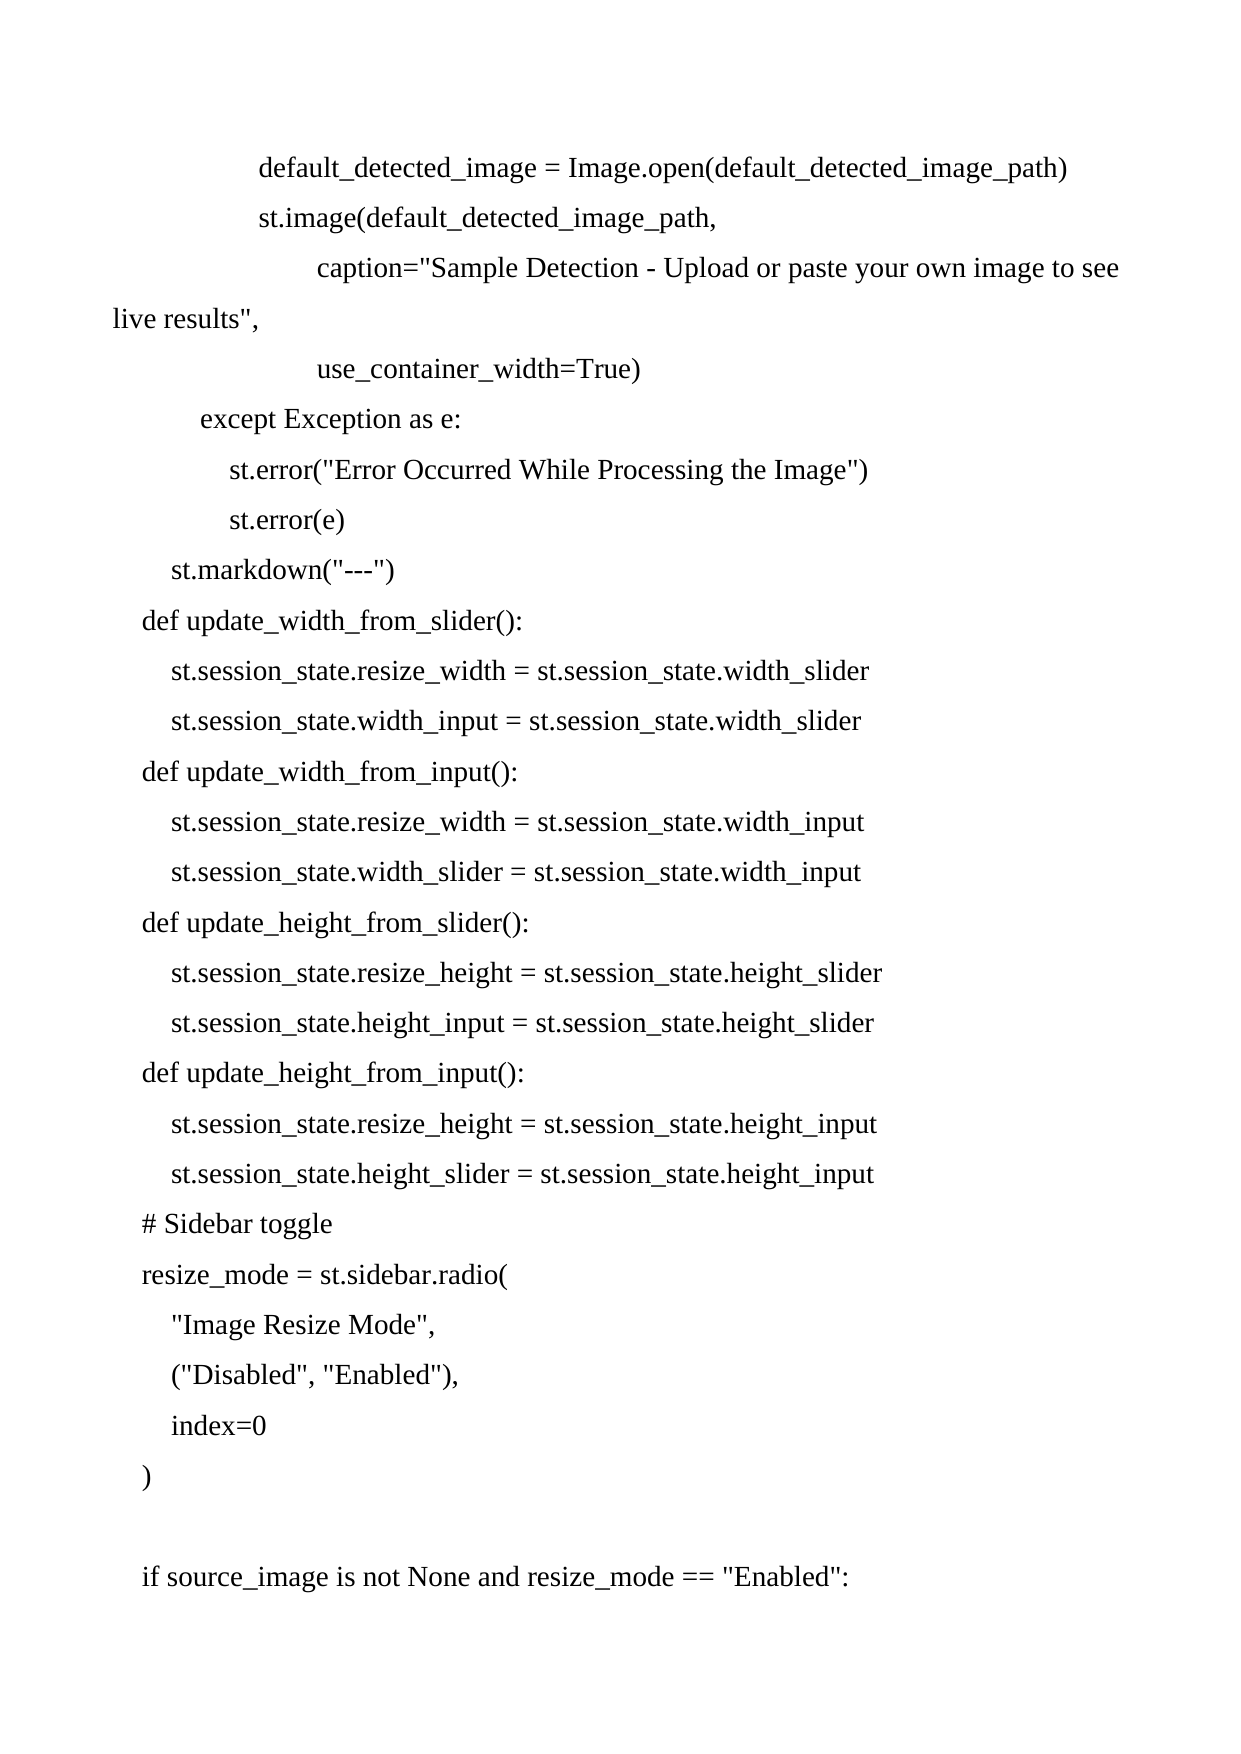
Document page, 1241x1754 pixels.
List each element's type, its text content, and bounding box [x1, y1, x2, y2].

text use_container_width=True) [112, 351, 1128, 385]
text st.session_state.height_input = st.session_state.height_slider [112, 1005, 1128, 1039]
text st.session_state.resize_height = st.session_state.height_slider [112, 955, 1128, 988]
text "Image Resize Mode", [112, 1307, 1128, 1341]
text ("Disabled", "Enabled"), [112, 1357, 1128, 1391]
text # Sidebar toggle [112, 1207, 1128, 1240]
text st.session_state.height_slider = st.session_state.height_input [112, 1156, 1128, 1190]
text default_detected_image = Image.open(default_detected_image_path) [112, 150, 1128, 183]
text st.markdown("---") [112, 552, 1128, 586]
text except Exception as e: [112, 402, 1128, 435]
text resize_mode = st.sidebar.radio( [112, 1257, 1128, 1290]
text st.session_state.resize_width = st.session_state.width_input [112, 804, 1128, 838]
text st.session_state.width_slider = st.session_state.width_input [112, 854, 1128, 888]
text index=0 [112, 1408, 1128, 1441]
text caption="Sample Detection - Upload or paste your own image to see live results", [112, 251, 1128, 334]
text st.error("Error Occurred While Processing the Image") [112, 452, 1128, 485]
text ) [112, 1458, 1128, 1492]
text if source_image is not None and resize_mode == "Enabled": [112, 1559, 1128, 1592]
text def update_width_from_slider(): [112, 603, 1128, 636]
text st.error(e) [112, 502, 1128, 536]
text st.image(default_detected_image_path, [112, 200, 1128, 234]
text st.session_state.width_input = st.session_state.width_slider [112, 703, 1128, 737]
text def update_width_from_input(): [112, 754, 1128, 787]
text st.session_state.resize_width = st.session_state.width_slider [112, 653, 1128, 687]
text def update_height_from_input(): [112, 1056, 1128, 1089]
text st.session_state.resize_height = st.session_state.height_input [112, 1106, 1128, 1139]
text def update_height_from_slider(): [112, 905, 1128, 938]
